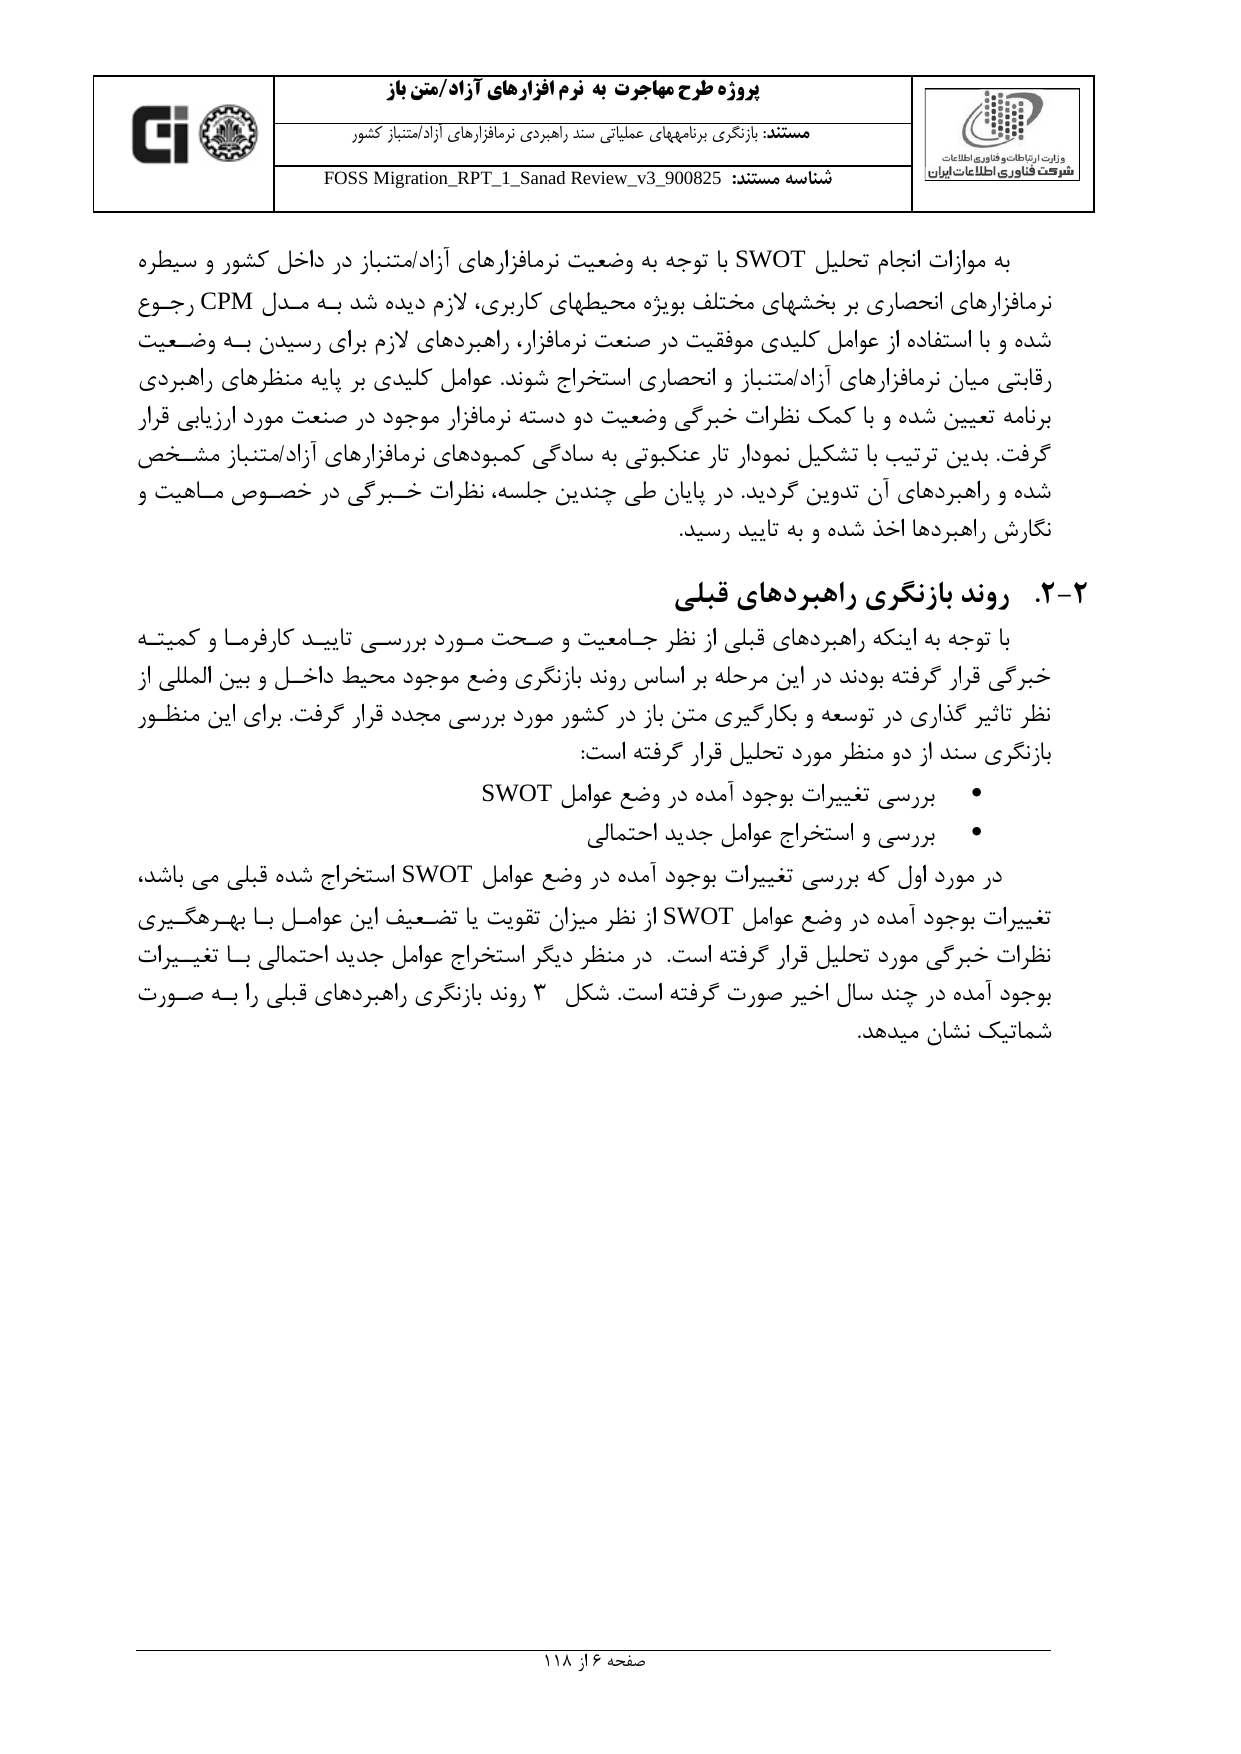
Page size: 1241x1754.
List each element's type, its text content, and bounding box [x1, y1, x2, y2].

text در مورد اول که بررسی تغییرات بوجود آمده در وضع عوامل SWOT استخراج شده قبلی می باشد، تغییرات بوجود آمده در وضع عوامل SWOT از نظر میزان تقویت یا تضعیف این عوامل با بهرهگیری نظرات خبرگی مورد تحلیل قرار گرفته است. در منظر دیگر استخراج عوامل جدید احتمالی با تغییرات بوجود آمده در چند سال اخیر صورت گرفته است. ‏شكل 3 روند بازنگری راهبردهای قبلی را به صورت شماتیک نشان میدهد. [136, 859, 1051, 1048]
list بررسی تغییرات بوجود آمده در وضع عوامل SWOT [136, 778, 972, 811]
subtitle روند بازنگری راهبردهای قبلی [136, 581, 1033, 614]
list بررسی و استخراج عوامل جدید احتمالی [136, 821, 972, 851]
text به موازات انجام تحلیل SWOT با توجه به وضعیت نرمافزارهای آزاد/متنباز در داخل کشور و سیطره نرمافزارهای انحصاری بر بخشهای مختلف بویژه محیطهای کاربری، لازم دیده شد به مدل CPM رجوع شده و با استفاده از عوامل کلیدی موفقیت در صنعت نرمافزار، راهبردهای لازم برای رسیدن به وضعیت رقابتی میان نرمافزارهای آزاد/متنباز و انحصاری استخراج شوند. عوامل کلیدی بر پایه منظرهای راهبردی برنامه تعیین شده و با کمک نظرات خبرگی وضعیت دو دسته نرمافزار موجود در صنعت مورد ارزیابی قرار گرفت. بدین ترتیب با تشکیل نمودار تار عنکبوتی به سادگی کمبودهای نرمافزارهای آزاد/متنباز مشخص شده و راهبردهای آن تدوین گردید. در پایان طی چندین جلسه، نظرات خبرگی در خصوص ماهیت و نگارش راهبردها اخذ شده و به تایید رسید. [136, 244, 1051, 547]
text با توجه به اینکه راهبردهای قبلی از نظر جامعیت و صحت مورد بررسی تایید کارفرما و کمیته خبرگی قرار گرفته بودند در این مرحله بر اساس روند بازنگری وضع موجود محیط داخل و بین المللی از نظر تاثیر گذاری در توسعه و بکارگیری متن باز در کشور مورد بررسی مجدد قرار گرفت. برای این منظور بازنگری سند از دو منظر مورد تحلیل قرار گرفته است: [136, 626, 1051, 769]
